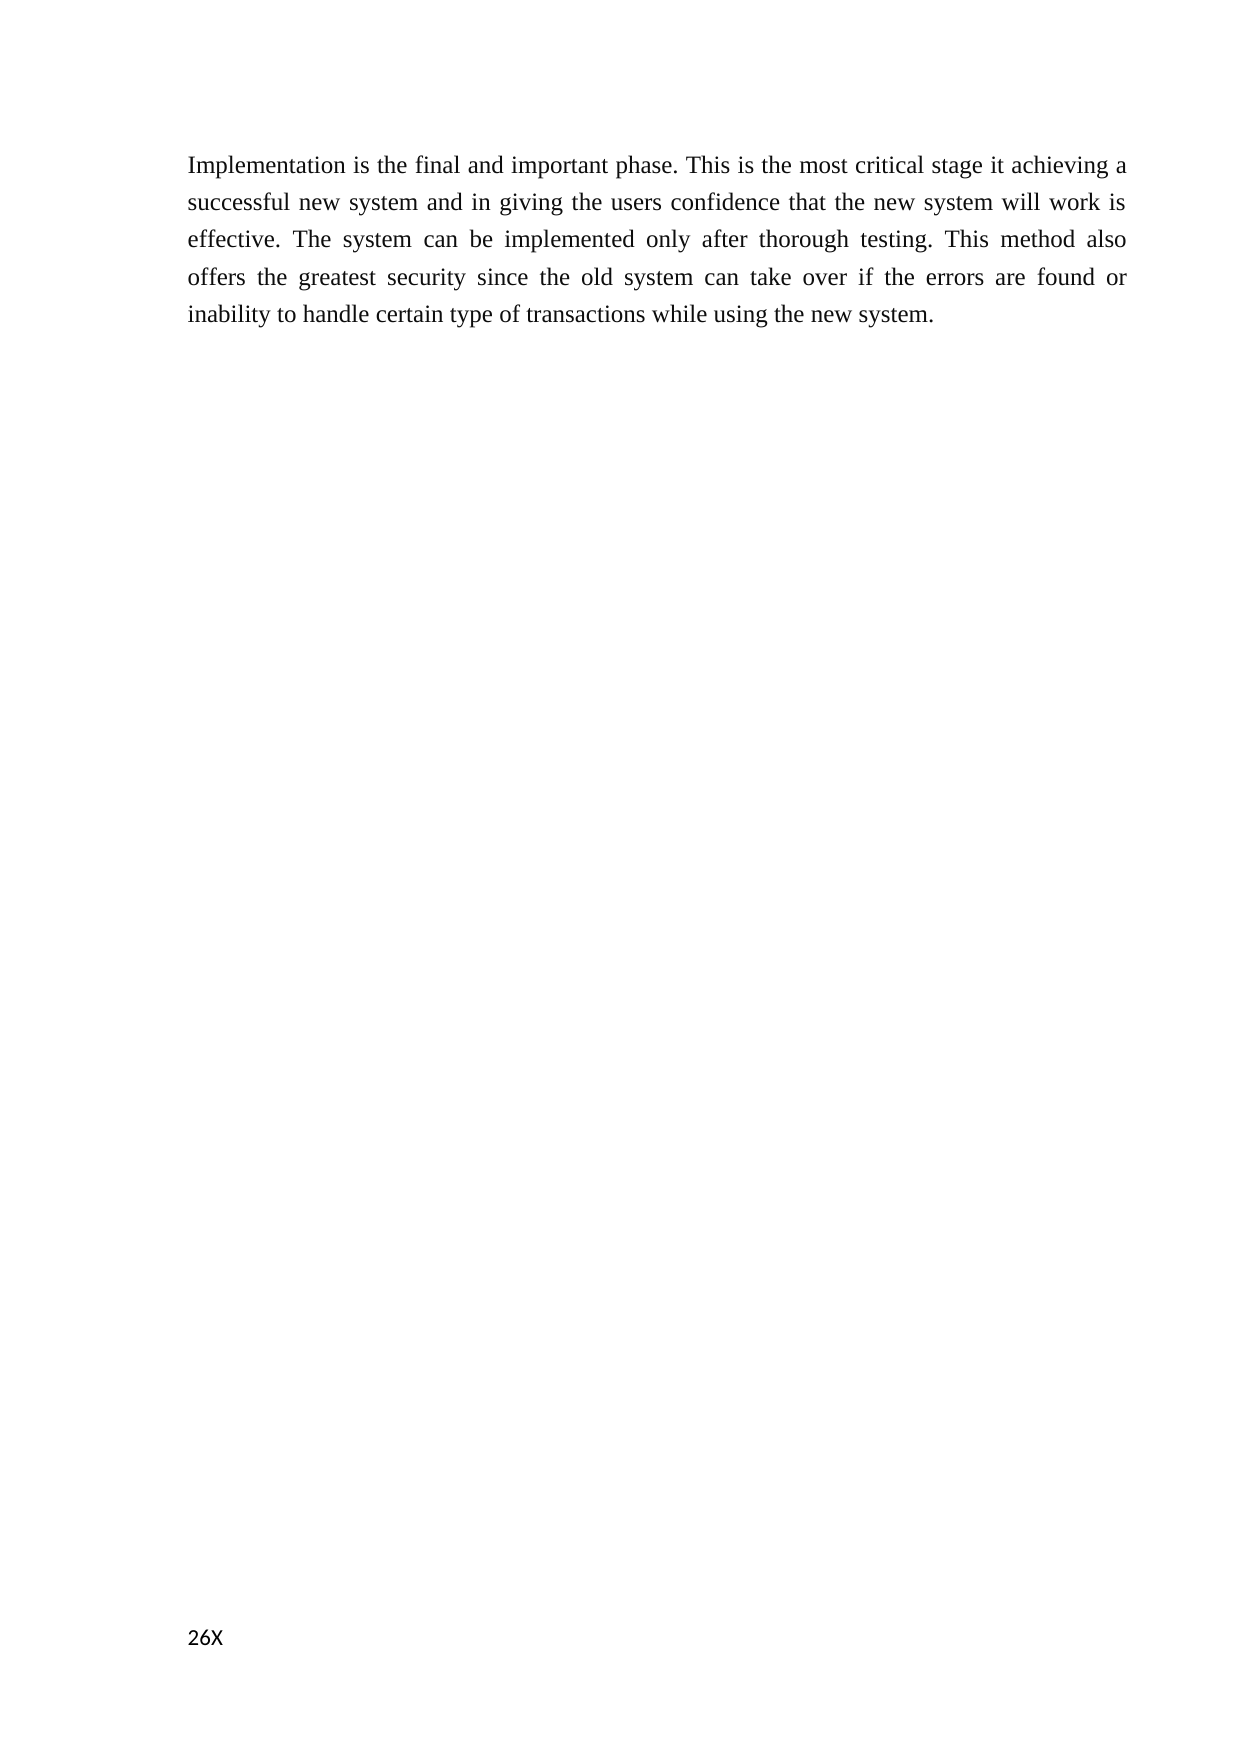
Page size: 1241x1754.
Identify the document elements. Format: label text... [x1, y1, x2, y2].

text Implementation is the final and important phase. This is the most critical stage it achieving a successful new system and in giving the users confidence that the new system will work is effective. The system can be implemented only after thorough testing. This method also offers the greatest security since the old system can take over if the errors are found or inability to handle certain type of transactions while using the new system. [187, 150, 1128, 328]
